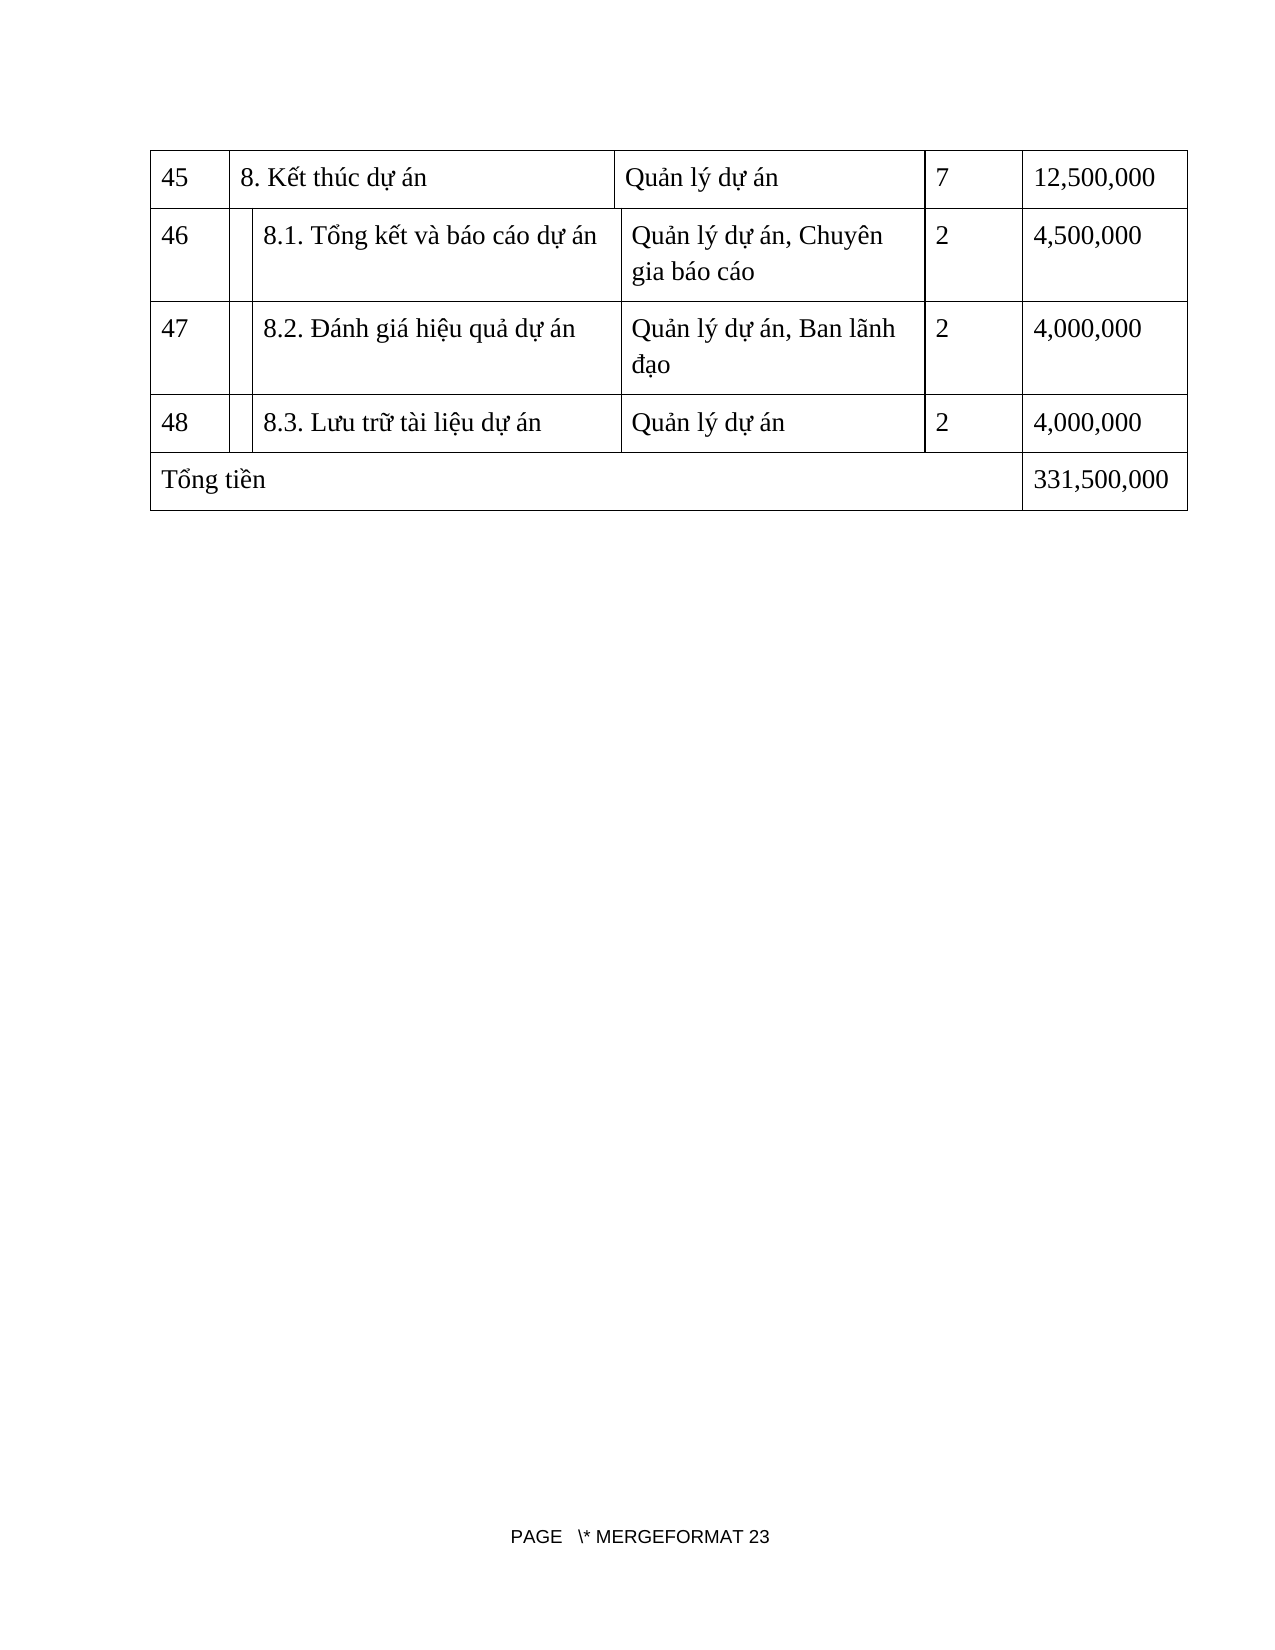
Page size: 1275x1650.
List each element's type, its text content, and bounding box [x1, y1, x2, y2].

table_cell Quản lý dự án [622, 395, 924, 452]
table_cell 2 [926, 302, 1022, 394]
table_cell Quản lý dự án, Chuyên gia báo cáo [622, 209, 924, 301]
table_cell 48 [151, 395, 229, 452]
table_cell 8. Kết thúc dự án [230, 151, 614, 208]
table_cell 4,500,000 [1023, 209, 1187, 301]
table_cell 12,500,000 [1023, 151, 1187, 208]
table_cell 331,500,000 [1023, 453, 1187, 509]
table_cell [230, 302, 252, 394]
table_cell 7 [926, 151, 1022, 208]
table_cell Quản lý dự án [615, 151, 924, 208]
table_cell 2 [926, 395, 1022, 452]
table_cell 4,000,000 [1023, 302, 1187, 394]
table_cell 8.1. Tổng kết và báo cáo dự án [253, 209, 621, 301]
table_cell 2 [926, 209, 1022, 301]
table_cell 4,000,000 [1023, 395, 1187, 452]
table_cell Tổng tiền [151, 453, 1022, 509]
table_cell 47 [151, 302, 229, 394]
table_cell [230, 209, 252, 301]
table_cell 46 [151, 209, 229, 301]
table_cell 8.3. Lưu trữ tài liệu dự án [253, 395, 621, 452]
table_cell [230, 395, 252, 452]
table_cell Quản lý dự án, Ban lãnh đạo [622, 302, 924, 394]
table_cell 8.2. Đánh giá hiệu quả dự án [253, 302, 621, 394]
table_cell 45 [151, 151, 229, 208]
